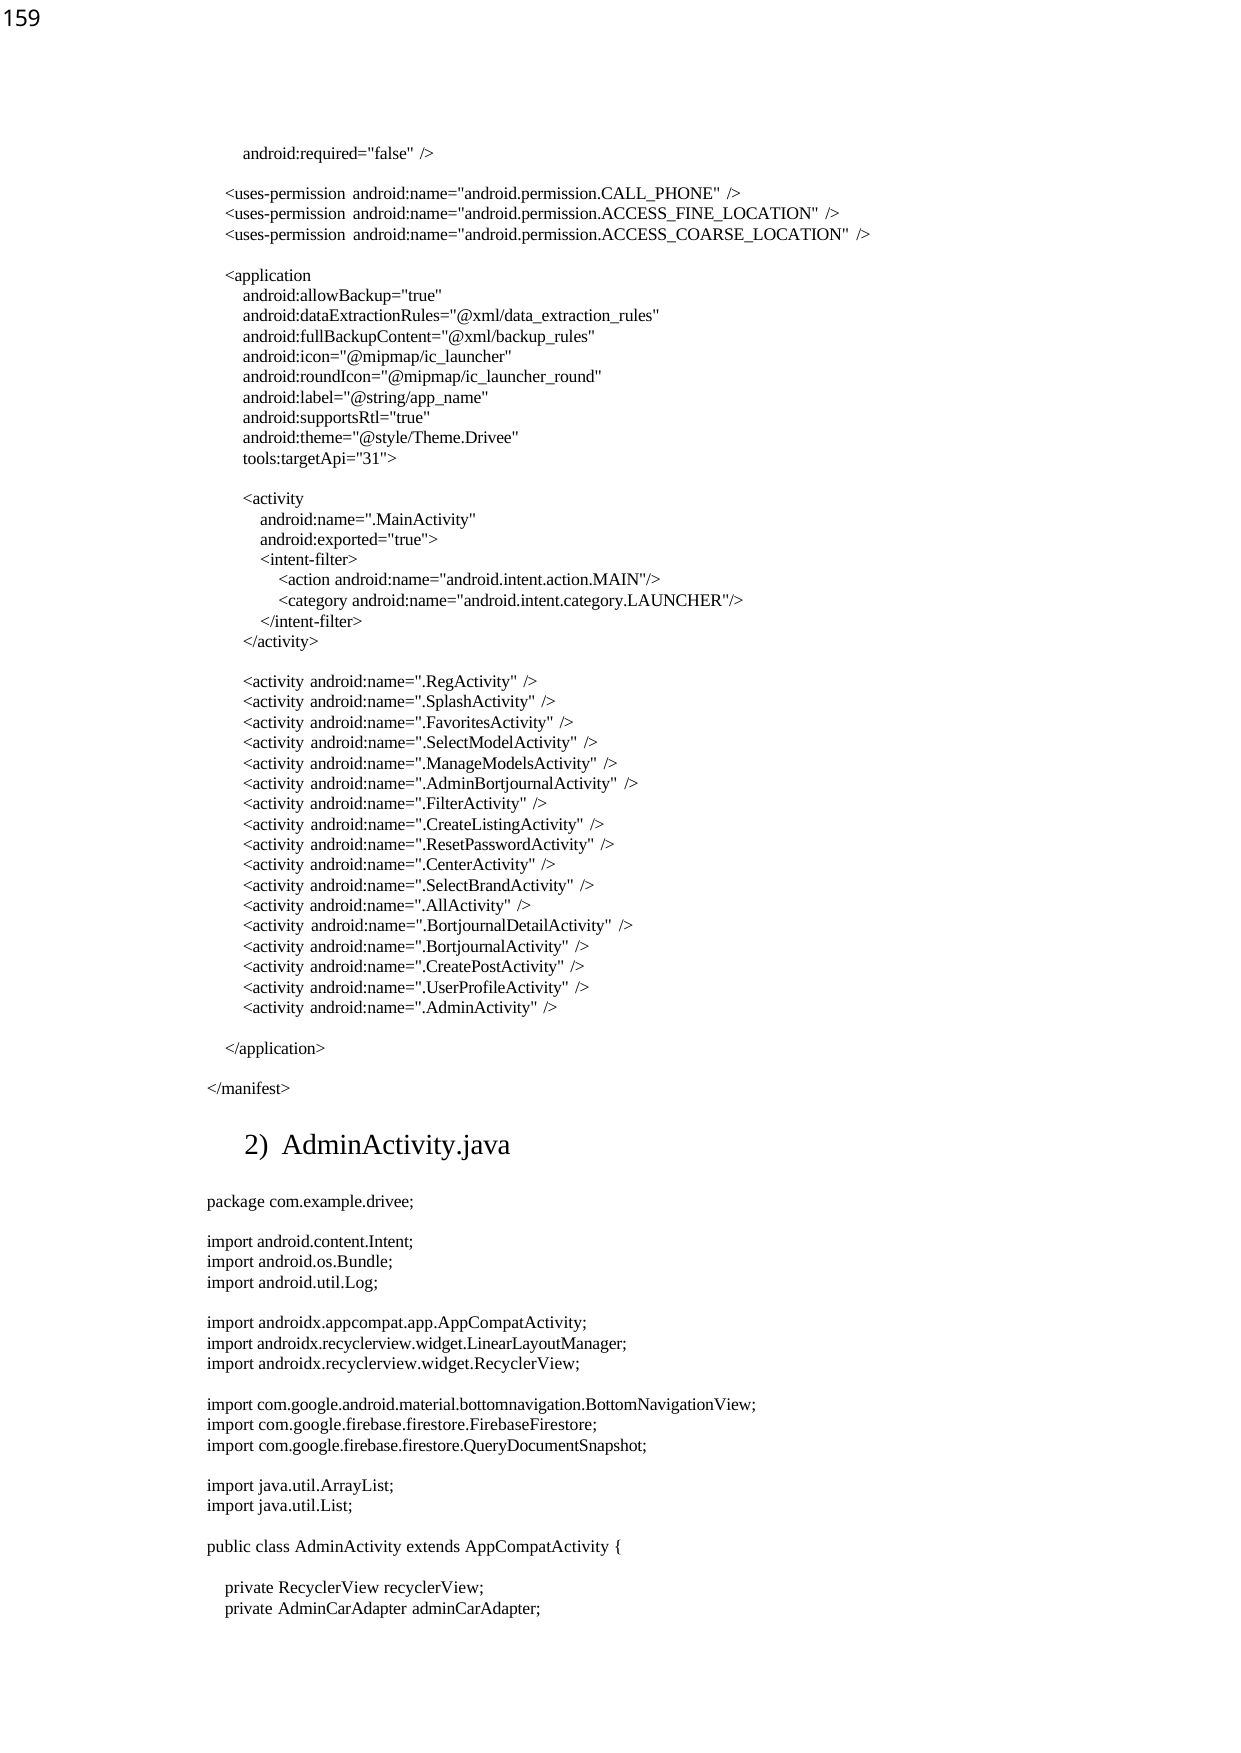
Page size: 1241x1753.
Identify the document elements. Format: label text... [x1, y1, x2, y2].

text <activity android:name=".ManageModelsActivity" /> [243, 753, 1137, 773]
text <activity android:name=".RegActivity" /> [243, 671, 1137, 692]
text <activity android:name=".FilterActivity" /> [243, 793, 1137, 814]
text <activity android:name=".AdminActivity" /> [243, 997, 1137, 1017]
text private AdminCarAdapter adminCarAdapter; [224, 1602, 1137, 1617]
text <uses-permission android:name="android.permission.CALL_PHONE" /> [224, 183, 1137, 203]
text public class AdminActivity extends AppCompatActivity { private RecyclerView recyclerView; [207, 1519, 625, 1602]
text android:required="false" /> [243, 142, 1137, 163]
text <activity android:name=".CreateListingActivity" /> [243, 814, 1137, 834]
text <action android:name="android.intent.action.MAIN"/> [278, 569, 1137, 590]
text <application android:allowBackup="true" [224, 264, 501, 305]
text <activity android:name=".AdminBortjournalActivity" /> [243, 773, 1137, 793]
text <intent-filter> [260, 549, 1137, 569]
text <category android:name="android.intent.category.LAUNCHER"/> [278, 590, 1137, 610]
text import com.google.firebase.firestore.QueryDocumentSnapshot; [207, 1434, 1137, 1455]
text package com.example.drivee; [207, 1191, 1137, 1211]
text <activity android:name=".FavoritesActivity" /> [243, 712, 1137, 732]
text <uses-permission android:name="android.permission.ACCESS_FINE_LOCATION" /> [224, 203, 1137, 224]
text </manifest> [207, 1078, 1137, 1098]
text <activity android:name=".SplashActivity" /> [243, 692, 1137, 712]
text <activity android:name=".ResetPasswordActivity" /> [243, 834, 1137, 854]
text <activity android:name=".BortjournalDetailActivity" /> [243, 916, 1137, 936]
text <activity android:name=".BortjournalActivity" /> [243, 936, 1137, 956]
text </activity> [243, 631, 1137, 651]
text <activity android:name=".AllActivity" /> [243, 895, 1137, 916]
text <activity android:name=".CenterActivity" /> [243, 855, 1137, 875]
text <activity android:name=".UserProfileActivity" /> [243, 977, 1137, 997]
text import android.content.Intent; import android.os.Bundle; import android.util.Log; [207, 1231, 437, 1292]
text <activity android:name=".SelectBrandActivity" /> [243, 875, 1137, 895]
text <activity android:name=".MainActivity" android:exported="true"> [242, 488, 501, 549]
text import com.google.android.material.bottomnavigation.BottomNavigationView; import com.google.firebase.firestore.FirebaseFirestore; [207, 1394, 773, 1434]
text <activity android:name=".CreatePostActivity" /> [243, 956, 1137, 977]
text android:dataExtractionRules="@xml/data_extraction_rules" android:fullBackupContent="@xml/backup_rules" android:icon="@mipmap/ic_launcher" android:roundIcon="@mipmap/ic_launcher_round" android:label="@string/app_name" android:supportsRtl="true" android:theme="@style/Theme.Drivee" tools:targetApi="31"> [243, 305, 669, 468]
text <uses-permission android:name="android.permission.ACCESS_COARSE_LOCATION" /> [224, 224, 1137, 244]
subtitle AdminActivity.java [244, 1127, 1137, 1161]
text import java.util.ArrayList; import java.util.List; [207, 1475, 396, 1516]
text </intent-filter> [260, 610, 1137, 631]
text <activity android:name=".SelectModelActivity" /> [243, 732, 1137, 753]
text </application> [224, 1038, 1137, 1058]
text import androidx.appcompat.app.AppCompatActivity; import androidx.recyclerview.widget.LinearLayoutManager; import androidx.recyclerview.widget.RecyclerView; [207, 1312, 634, 1373]
